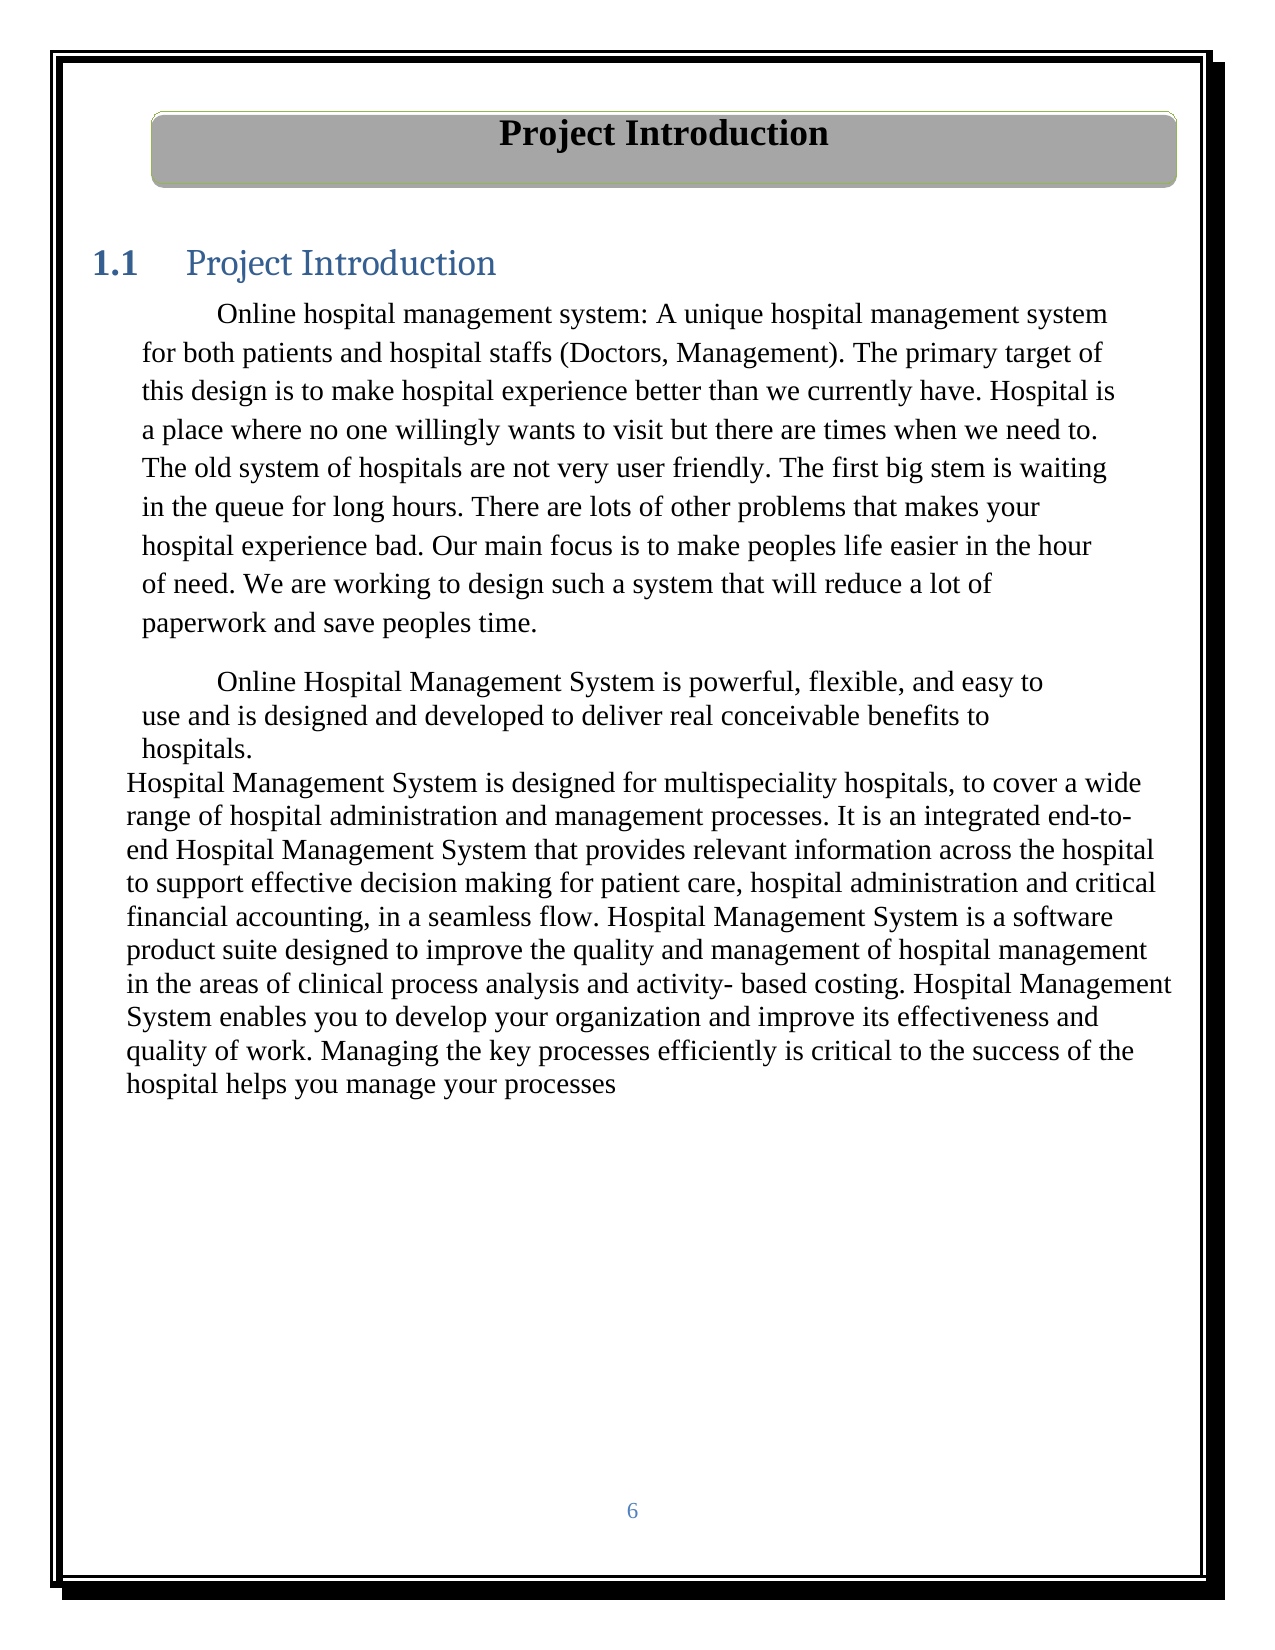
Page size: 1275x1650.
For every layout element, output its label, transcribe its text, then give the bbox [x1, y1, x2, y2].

subtitle Project Introduction [92, 240, 1173, 284]
text Hospital Management System is designed for multispeciality hospitals, to cover a wide range of hospital administration and management processes. It is an integrated end-to-end Hospital Management System that provides relevant information across the hospital to support effective decision making for patient care, hospital administration and critical financial accounting, in a seamless flow. Hospital Management System is a software product suite designed to improve the quality and management of hospital management in the areas of clinical process analysis and activity- based costing. Hospital Management System enables you to develop your organization and improve its effectiveness and quality of work. Managing the key processes efficiently is critical to the success of the hospital helps you manage your processes [126, 765, 1173, 1100]
text Online hospital management system: A unique hospital management system for both patients and hospital staffs (Doctors, Management). The primary target of this design is to make hospital experience better than we currently have. Hospital is a place where no one willingly wants to visit but there are times when we need to. The old system of hospitals are not very user friendly. The first big stem is waiting in the queue for long hours. There are lots of other problems that makes your hospital experience bad. Our main focus is to make peoples life easier in the hour of need. We are working to design such a system that will reduce a lot of paperwork and save peoples time. [142, 296, 1117, 638]
text Online Hospital Management System is powerful, flexible, and easy to use and is designed and developed to deliver real conceivable benefits to hospitals. [142, 664, 1081, 765]
